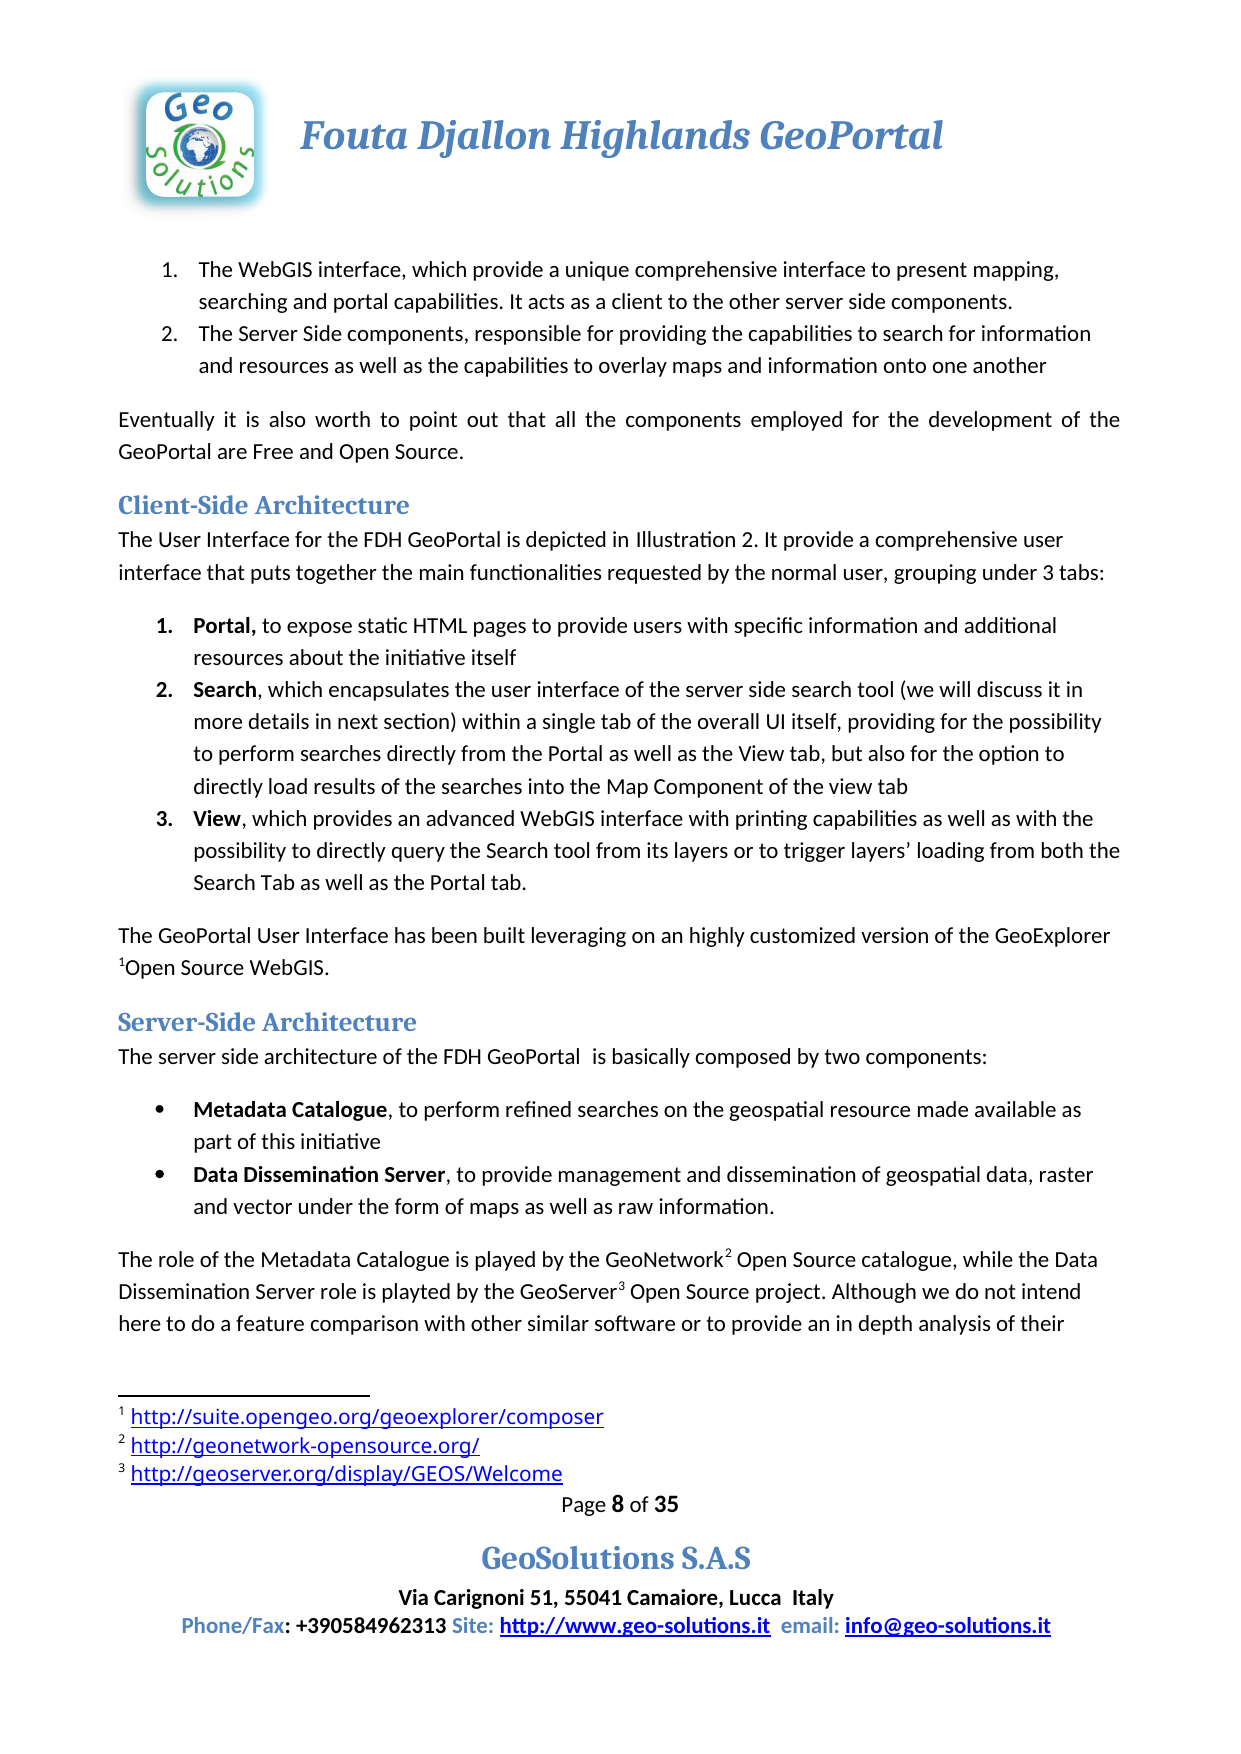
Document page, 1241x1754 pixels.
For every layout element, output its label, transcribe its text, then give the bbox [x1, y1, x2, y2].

list Portal, to expose static HTML pages to provide users with specific information and additional resources about the initiative itself [156, 611, 1122, 671]
list Data Dissemination Server, to provide management and dissemination of geospatial data, raster and vector under the form of maps as well as raw information. [156, 1160, 1122, 1220]
list Search, which encapsulates the user interface of the server side search tool (we will discuss it in more details in next section) within a single tab of the overall UI itself, providing for the possibility to perform searches directly from the Portal as well as the View tab, but also for the option to directly load results of the searches into the Map Component of the view tab [156, 675, 1122, 800]
text The GeoPortal User Interface has been built leveraging on an highly customized version of the GeoExplorer Open Source WebGIS. [118, 921, 1122, 982]
text The server side architecture of the FDH GeoPortal is basically composed by two components: [118, 1042, 1122, 1070]
subtitle Client-Side Architecture [118, 490, 1122, 521]
subtitle Server-Side Architecture [118, 1007, 1122, 1038]
list The Server Side components, responsible for providing the capabilities to search for information and resources as well as the capabilities to overlay maps and information onto one another [161, 319, 1122, 380]
list Metadata Catalogue, to perform refined searches on the geospatial resource made available as part of this initiative [156, 1095, 1122, 1156]
text The User Interface for the FDH GeoPortal is depicted in Illustration 2. It provide a comprehensive user interface that puts together the main functionalities requested by the normal user, grouping under 3 tabs: [118, 526, 1122, 586]
list View, which provides an advanced WebGIS interface with printing capabilities as well as with the possibility to directly query the Search tool from its layers or to trigger layers’ loading from both the Search Tab as well as the Portal tab. [156, 804, 1122, 896]
picture [146, 92, 254, 197]
text Eventually it is also worth to point out that all the components employed for the development of the GeoPortal are Free and Open Source. [118, 405, 1122, 465]
list The WebGIS interface, which provide a unique comprehensive interface to present mapping, searching and portal capabilities. It acts as a client to the other server side components. [161, 255, 1122, 315]
